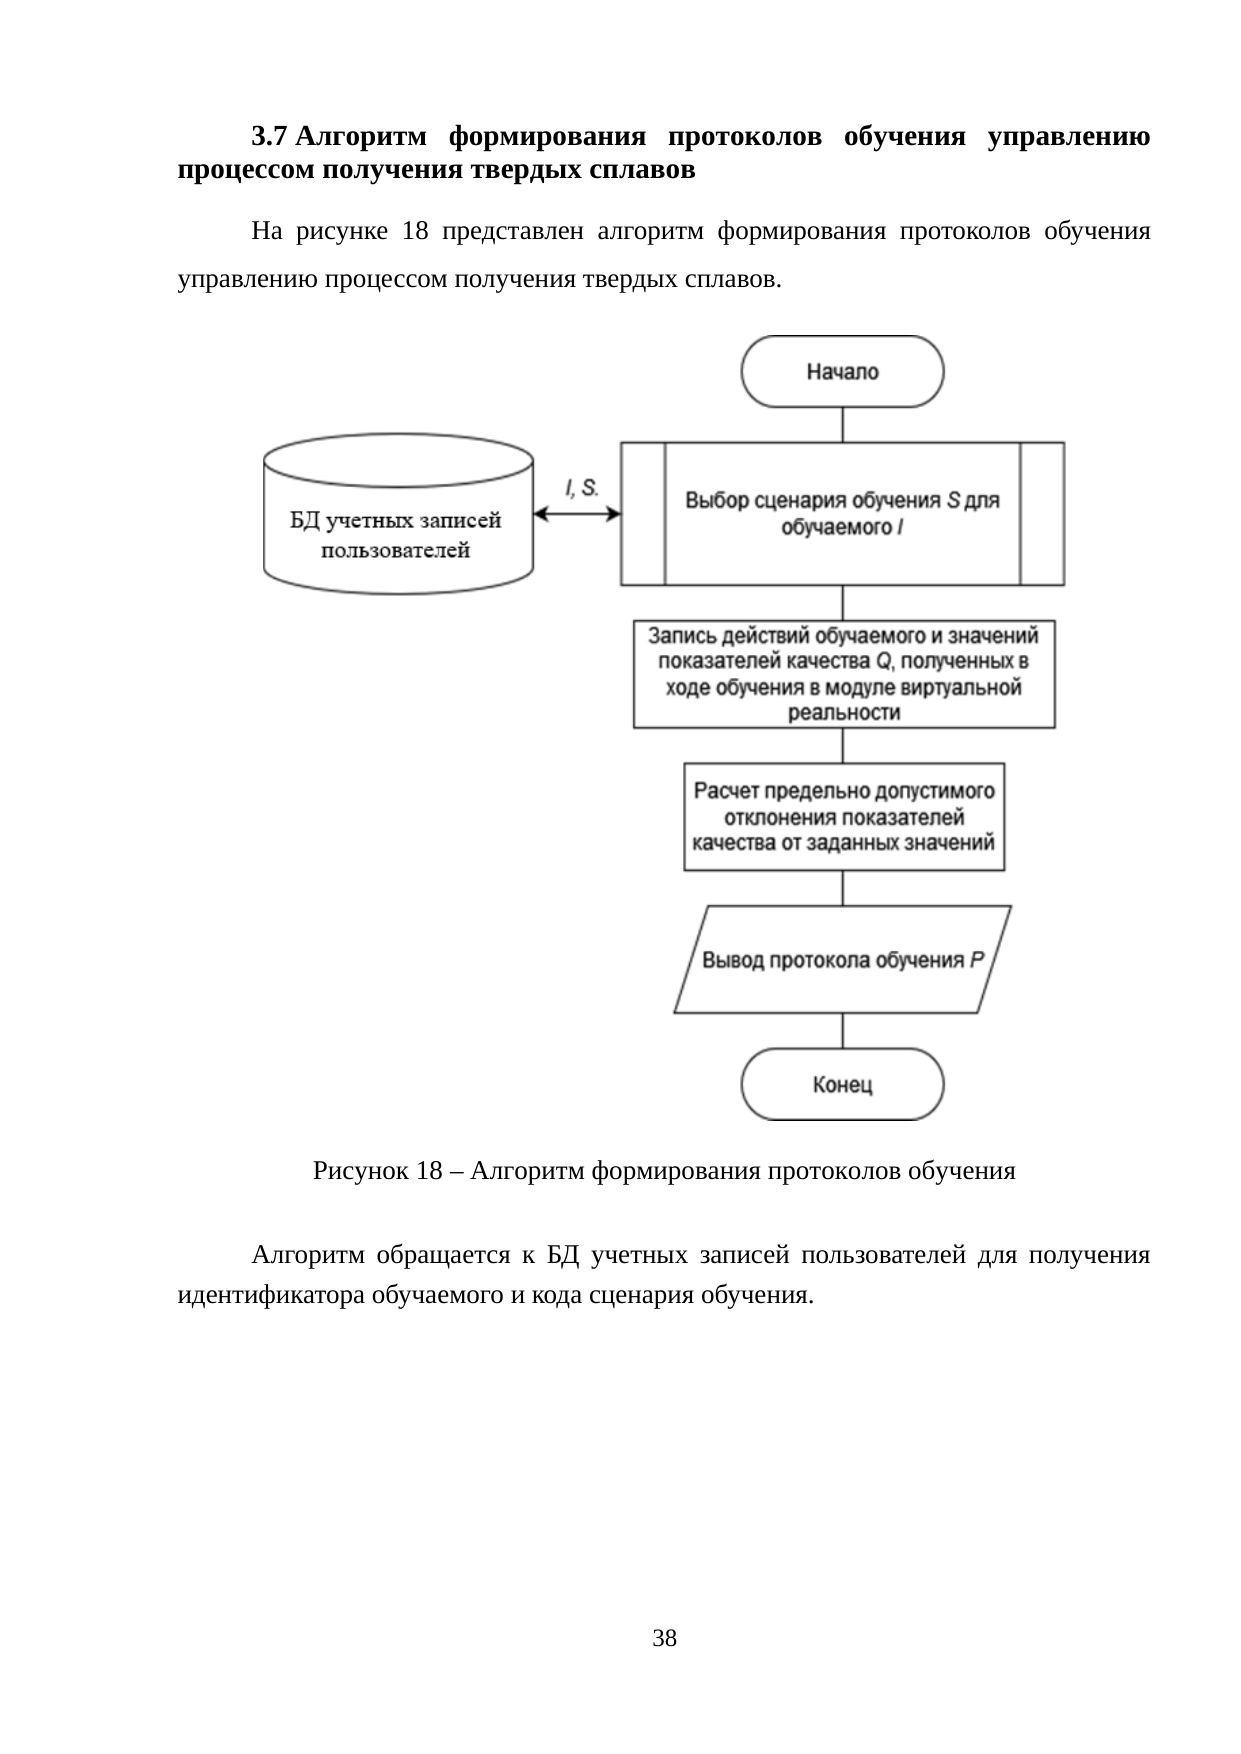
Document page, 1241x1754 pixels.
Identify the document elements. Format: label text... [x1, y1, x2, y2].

text На рисунке 18 представлен алгоритм формирования протоколов обучения управлению процессом получения твердых сплавов. [177, 214, 1152, 295]
text Алгоритм обращается к БД учетных записей пользователей для получения идентификатора обучаемого и кода сценария обучения. [177, 1238, 1152, 1309]
text Рисунок 18 – Алгоритм формирования протоколов обучения [177, 1154, 1152, 1185]
subtitle 3.7 Алгоритм формирования протоколов обучения управлению процессом получения твердых сплавов [177, 118, 1152, 185]
picture [263, 335, 1066, 1121]
